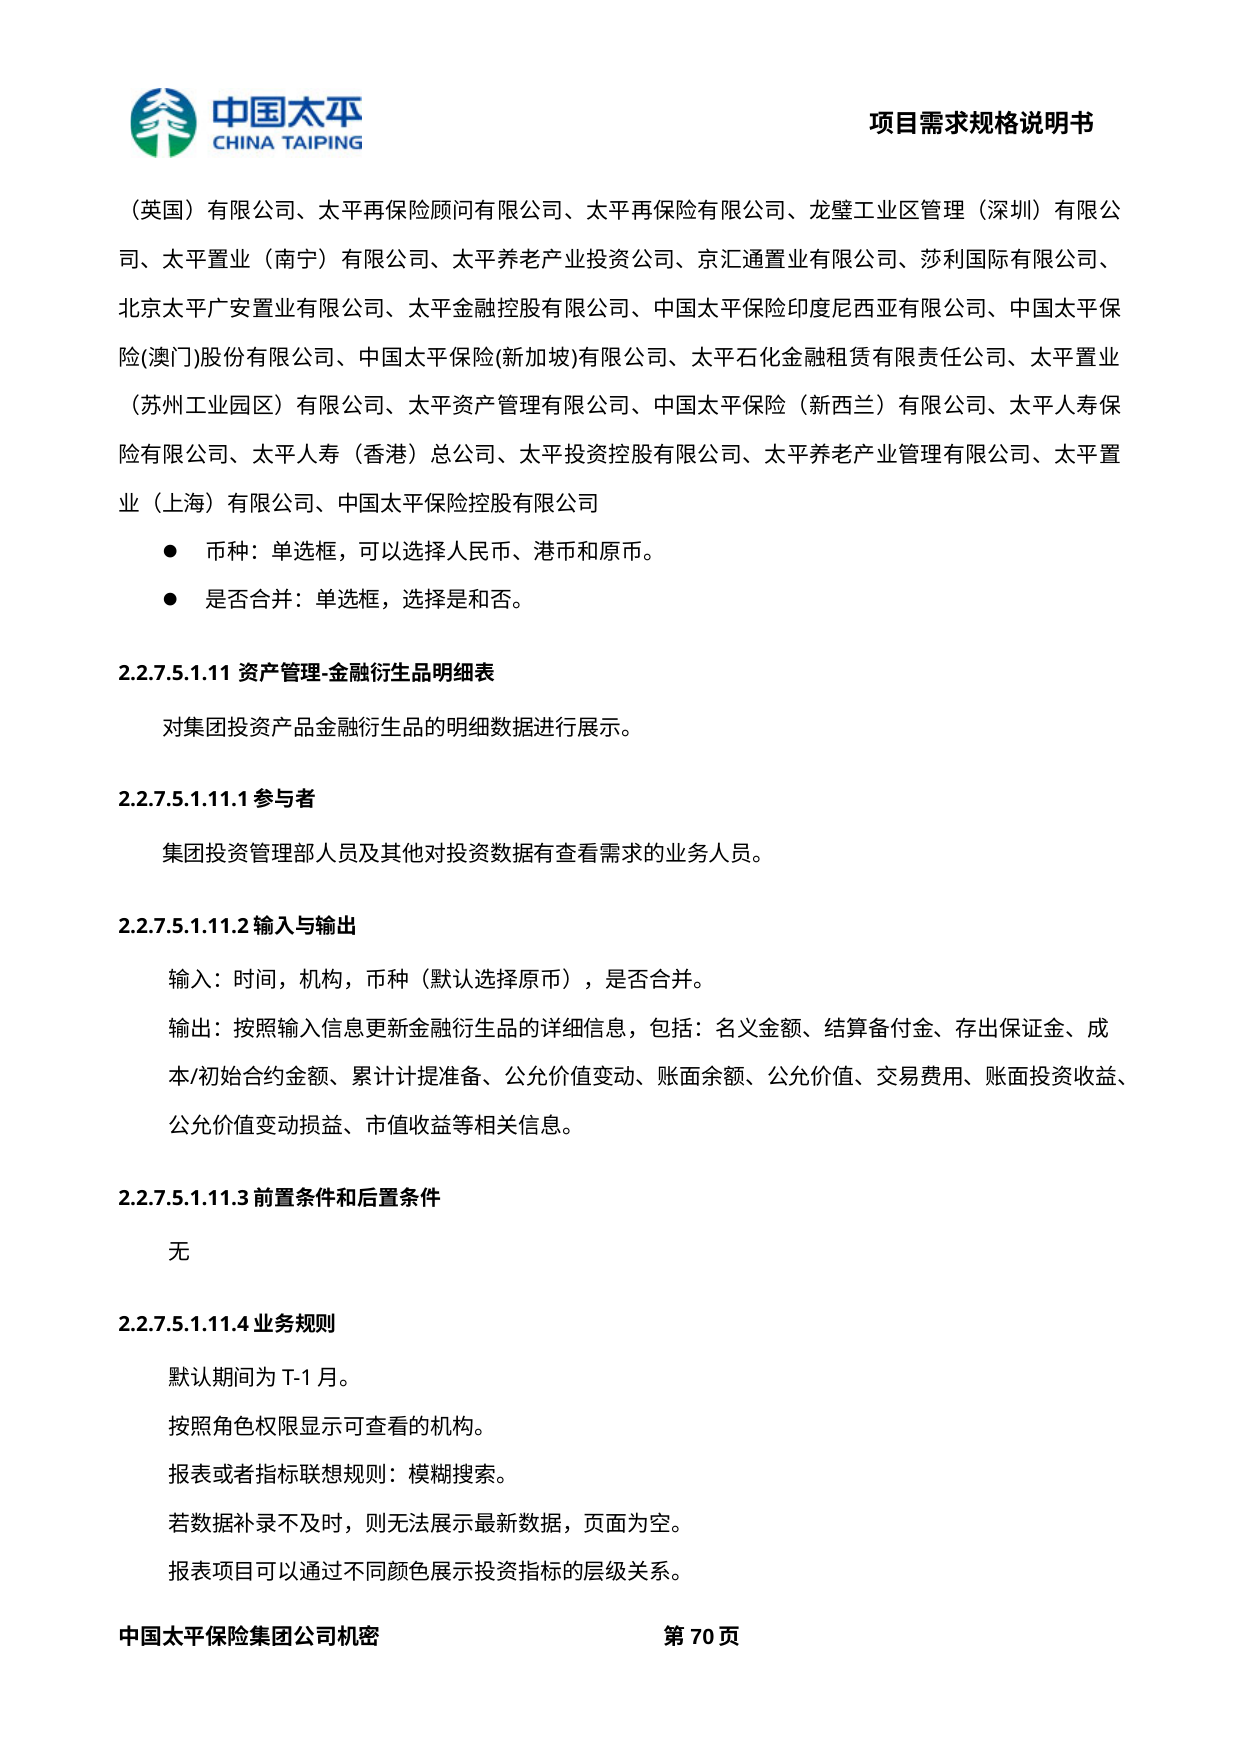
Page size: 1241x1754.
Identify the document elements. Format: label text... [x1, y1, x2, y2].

subtitle 输入与输出 [118, 909, 1122, 941]
picture [130, 88, 362, 158]
text 若数据补录不及时，则无法展示最新数据，页面为空。 [168, 1505, 1122, 1538]
list 币种：单选框，可以选择人民币、港币和原币。 [118, 534, 1122, 566]
text 集团投资管理部人员及其他对投资数据有查看需求的业务人员。 [118, 836, 1122, 868]
subtitle 前置条件和后置条件 [118, 1181, 1122, 1213]
subtitle 资产管理-金融衍生品明细表 [118, 655, 1122, 688]
text 按照角色权限显示可查看的机构。 [168, 1408, 1122, 1441]
text 报表或者指标联想规则：模糊搜索。 [168, 1457, 1122, 1489]
text 对集团投资产品金融衍生品的明细数据进行展示。 [118, 709, 1122, 742]
text 无 [168, 1234, 1122, 1266]
text 报表项目可以通过不同颜色展示投资指标的层级关系。 [168, 1553, 1122, 1586]
subtitle 参与者 [118, 783, 1122, 815]
text 默认期间为T-1月。 [168, 1360, 1122, 1393]
text 输入：时间，机构，币种（默认选择原币），是否合并。 [168, 962, 1122, 994]
subtitle 业务规则 [118, 1307, 1122, 1340]
text 输出：按照输入信息更新金融衍生品的详细信息，包括：名义金额、结算备付金、存出保证金、成本/初始合约金额、累计计提准备、公允价值变动、账面余额、公允价值、交易费用、账面投资收益、公允价值变动损益、市值收益等相关信息。 [168, 1010, 1122, 1140]
list 是否合并：单选框，选择是和否。 [118, 582, 1122, 614]
